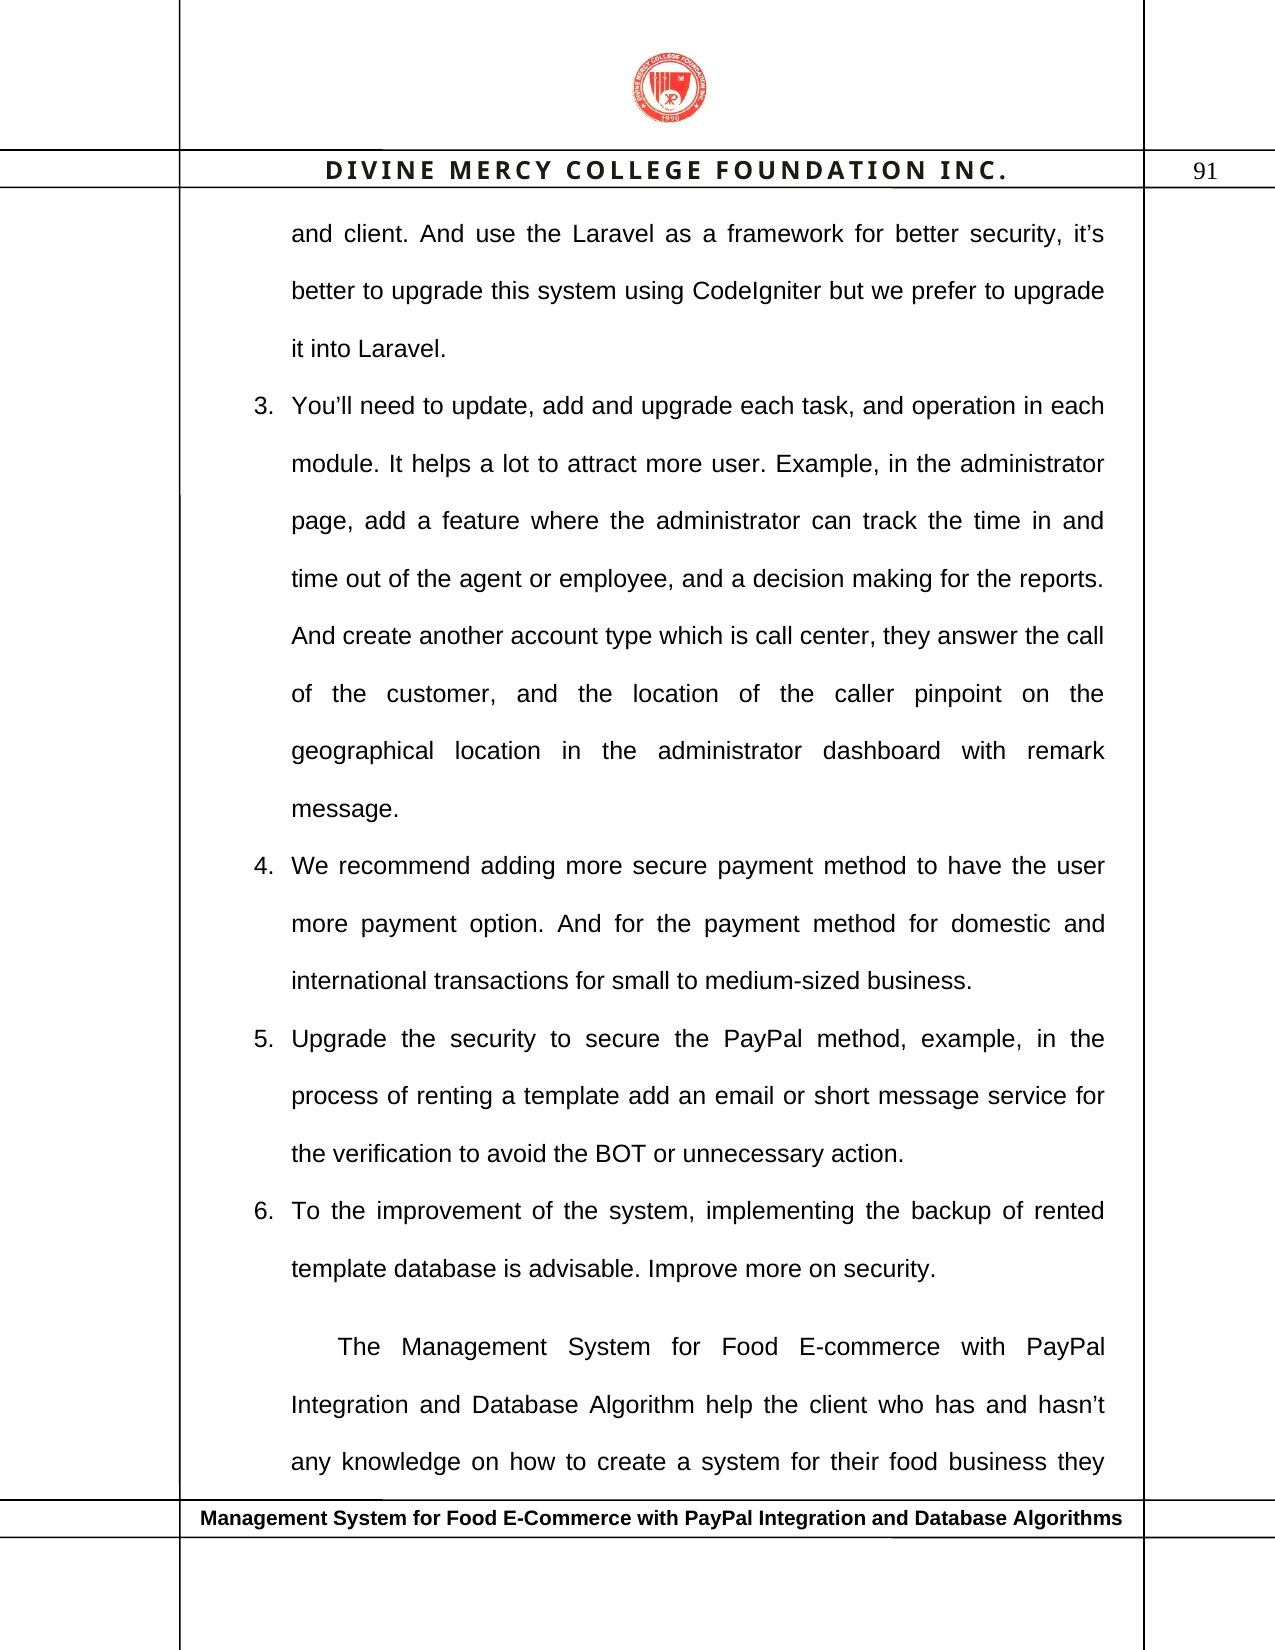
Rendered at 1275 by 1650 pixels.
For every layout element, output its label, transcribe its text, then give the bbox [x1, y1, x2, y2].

list To the improvement of the system, implementing the backup of rented template database is advisable. Improve more on security. [253, 1196, 1106, 1282]
list You’ll need to update, add and upgrade each task, and operation in each module. It helps a lot to attract more user. Example, in the administrator page, add a feature where the administrator can track the time in and time out of the agent or employee, and a decision making for the reports. And create another account type which is call center, they answer the call of the customer, and the location of the caller pinpoint on the geographical location in the administrator dashboard with remark message. [253, 391, 1106, 822]
picture [632, 52, 709, 123]
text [291, 1332, 1106, 1476]
list We recommend adding more secure payment method to have the user more payment option. And for the payment method for domestic and international transactions for small to medium-sized business. [253, 851, 1106, 995]
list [253, 219, 1106, 362]
list Upgrade the security to secure the PayPal method, example, in the process of renting a template add an email or short message service for the verification to avoid the BOT or unnecessary action. [253, 1024, 1106, 1167]
